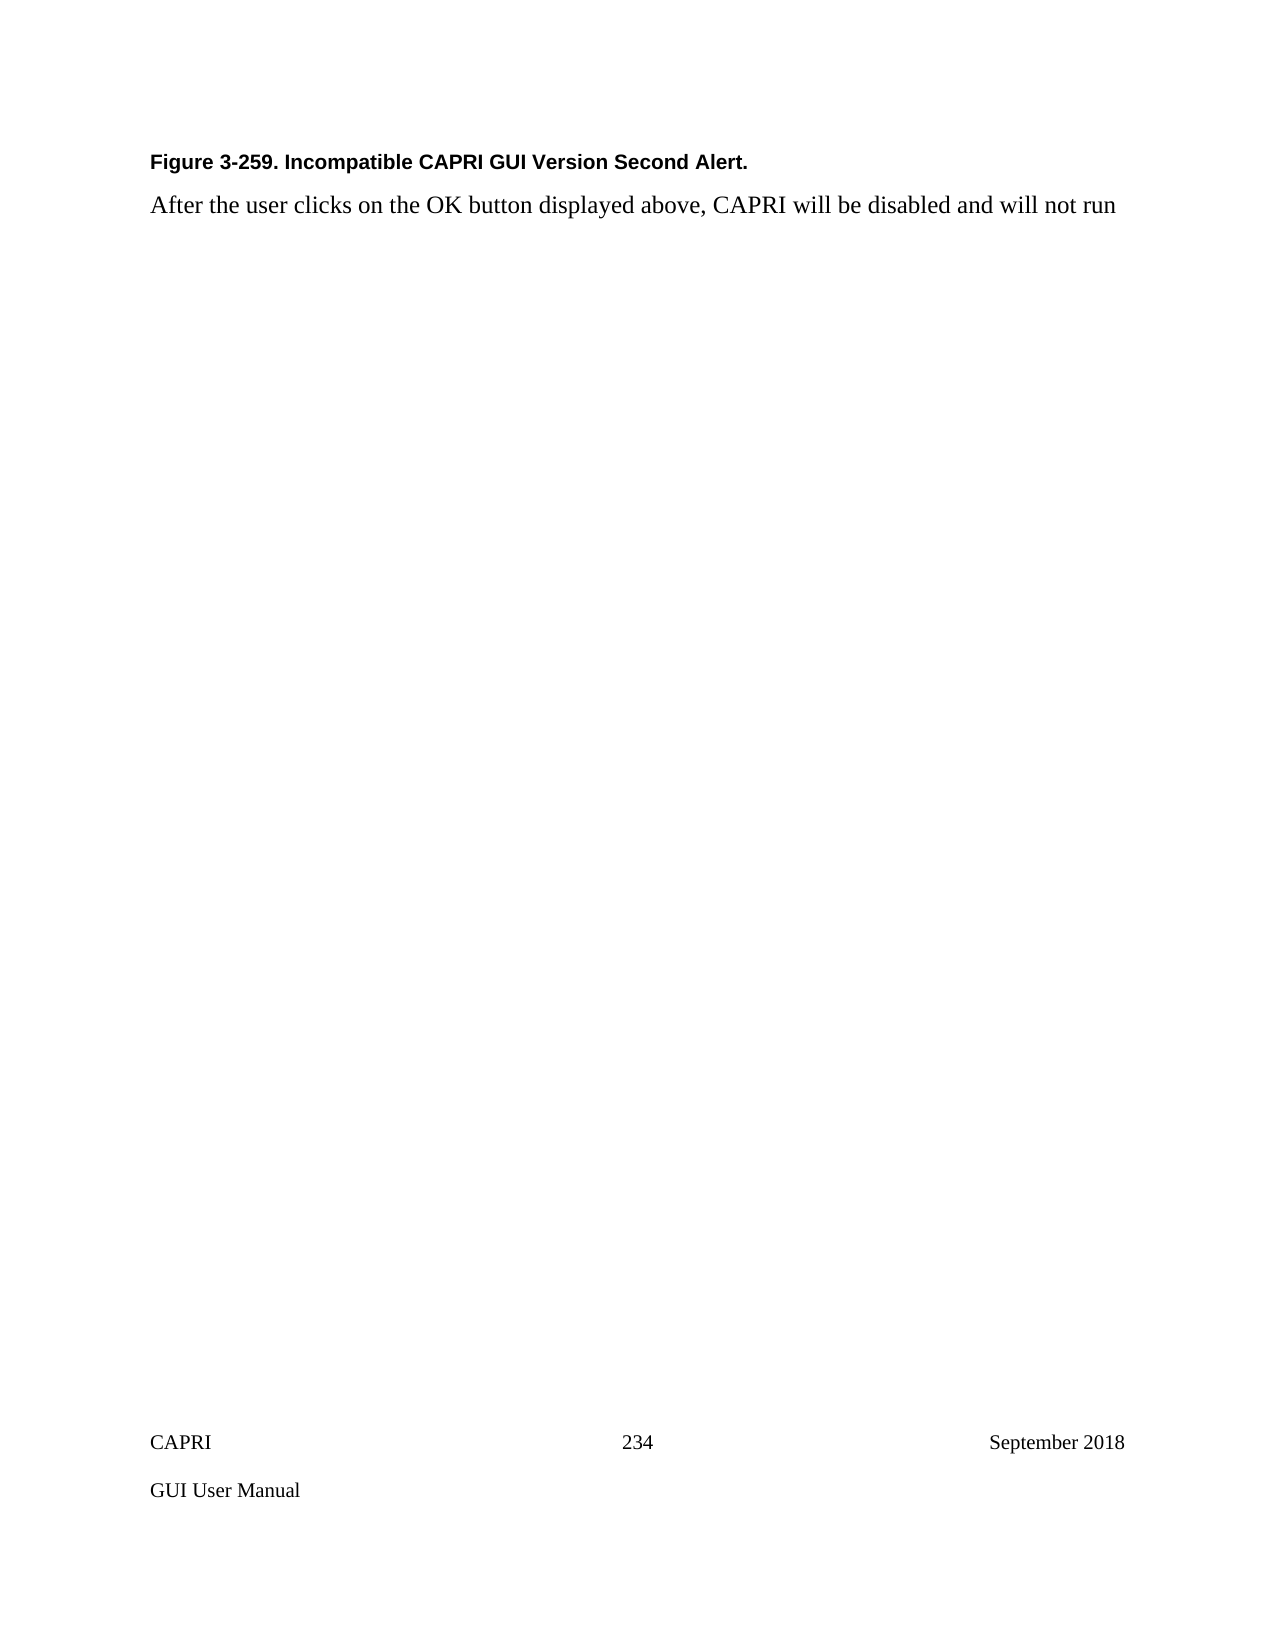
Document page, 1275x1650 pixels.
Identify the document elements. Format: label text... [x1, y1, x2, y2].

text After the user clicks on the OK button displayed above, CAPRI will be disabled and will not run [150, 190, 1125, 219]
text Figure 3-11. Incompatible CAPRI GUI Version Second Alert. [150, 150, 1125, 174]
